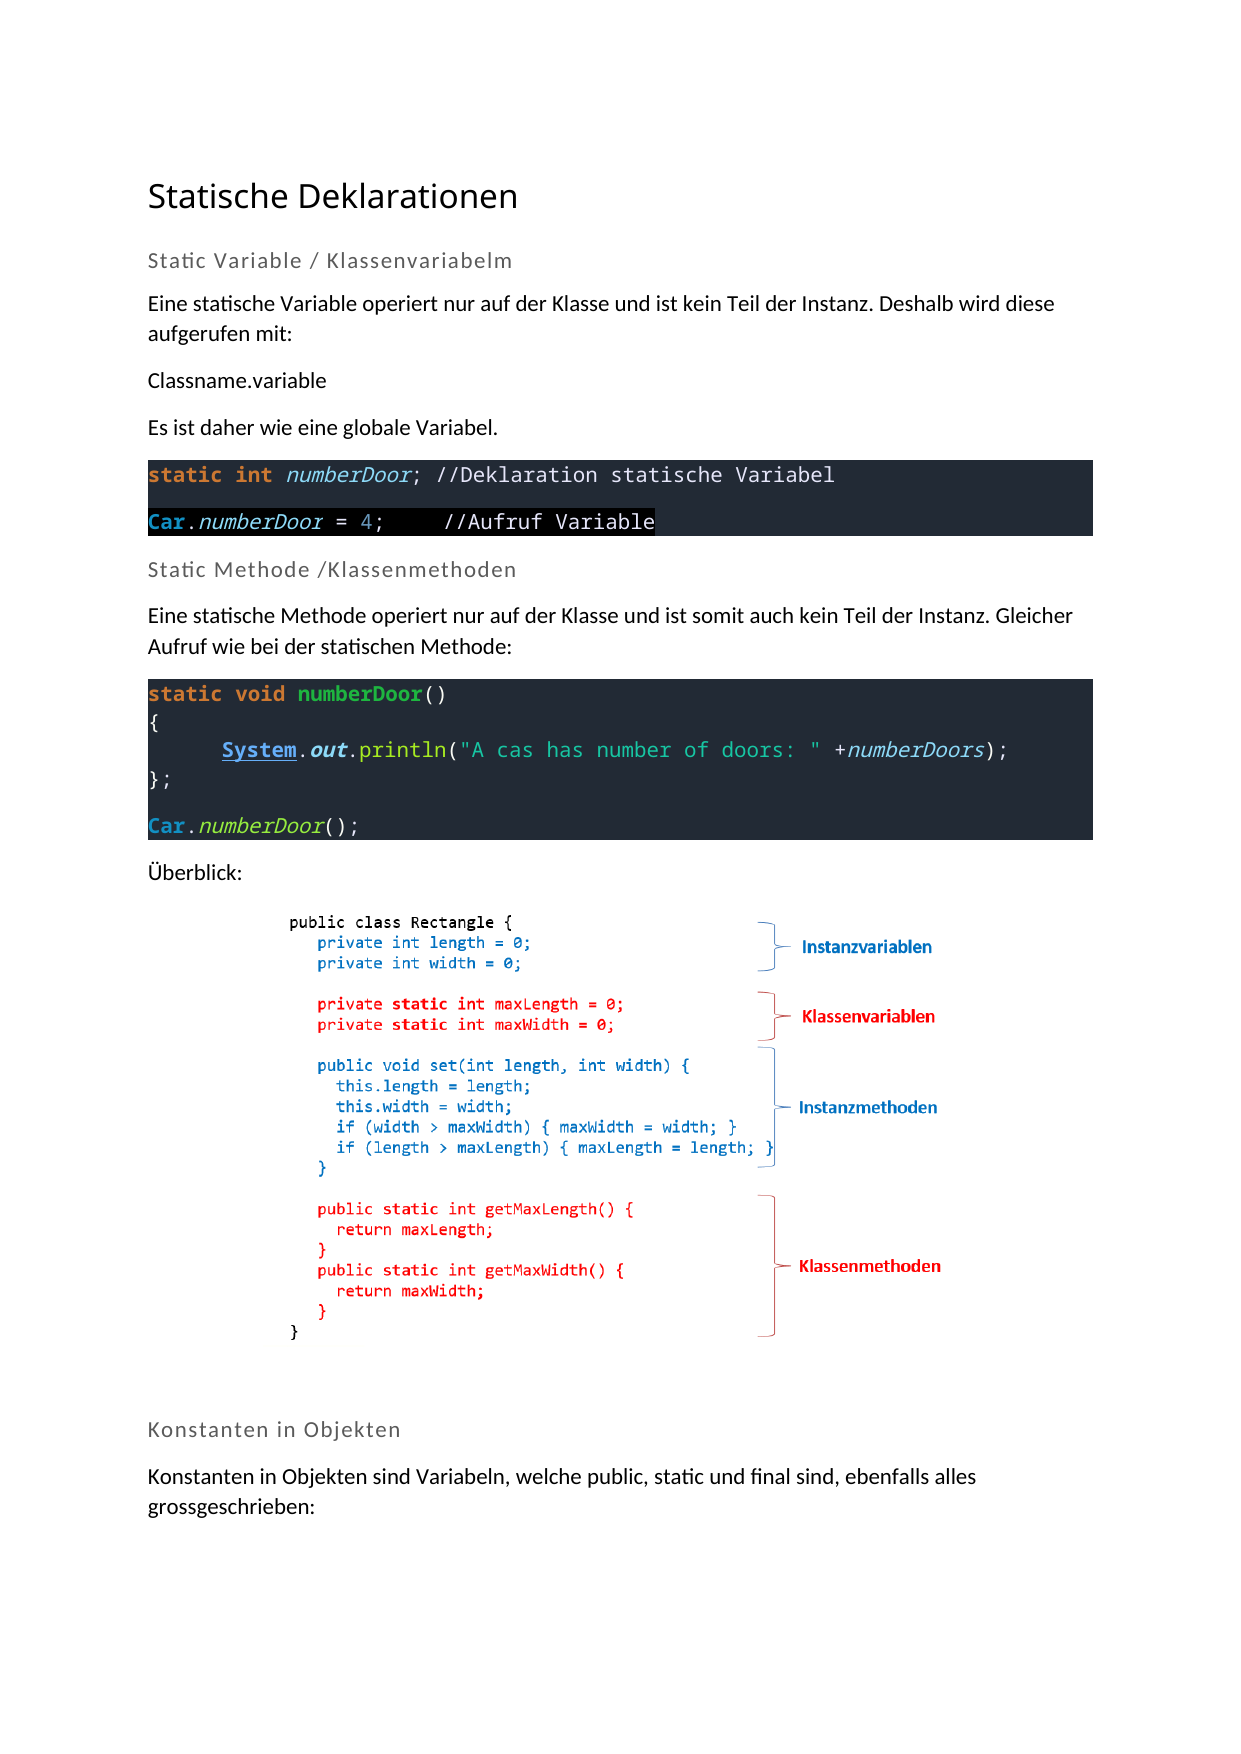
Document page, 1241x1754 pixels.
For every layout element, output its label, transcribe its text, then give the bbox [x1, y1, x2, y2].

text static int numberDoor; //Deklaration statische Variabel [148, 460, 1093, 488]
text Konstanten in Objekten [148, 1415, 1093, 1443]
text Eine statische Methode operiert nur auf der Klasse und ist somit auch kein Teil der Instanz. Gleicher Aufruf wie bei der statischen Methode: [148, 602, 1093, 660]
text Es ist daher wie eine globale Variabel. [148, 413, 1093, 441]
subtitle Statische Deklarationen [148, 173, 1093, 218]
text Überblick: [148, 858, 1093, 887]
text System.out.println("A cas has number of doors: " +numberDoors); [148, 736, 1093, 764]
text { [148, 707, 1093, 736]
text Car.numberDoor = 4; //Aufruf Variable [148, 507, 1093, 536]
text Eine statische Variable operiert nur auf der Klasse und ist kein Teil der Instanz. Deshalb wird diese aufgerufen mit: [148, 289, 1093, 347]
text }; [148, 764, 1093, 792]
text static void numberDoor() [148, 679, 1093, 707]
text Static Methode /Klassenmethoden [148, 555, 1093, 583]
text Car.numberDoor(); [148, 811, 1093, 840]
subtitle Static Variable / Klassenvariabelm [148, 247, 1093, 274]
text Classname.variable [148, 366, 1093, 394]
text Konstanten in Objekten sind Variabeln, welche public, static und final sind, ebenfalls alles grossgeschrieben: [148, 1462, 1093, 1520]
